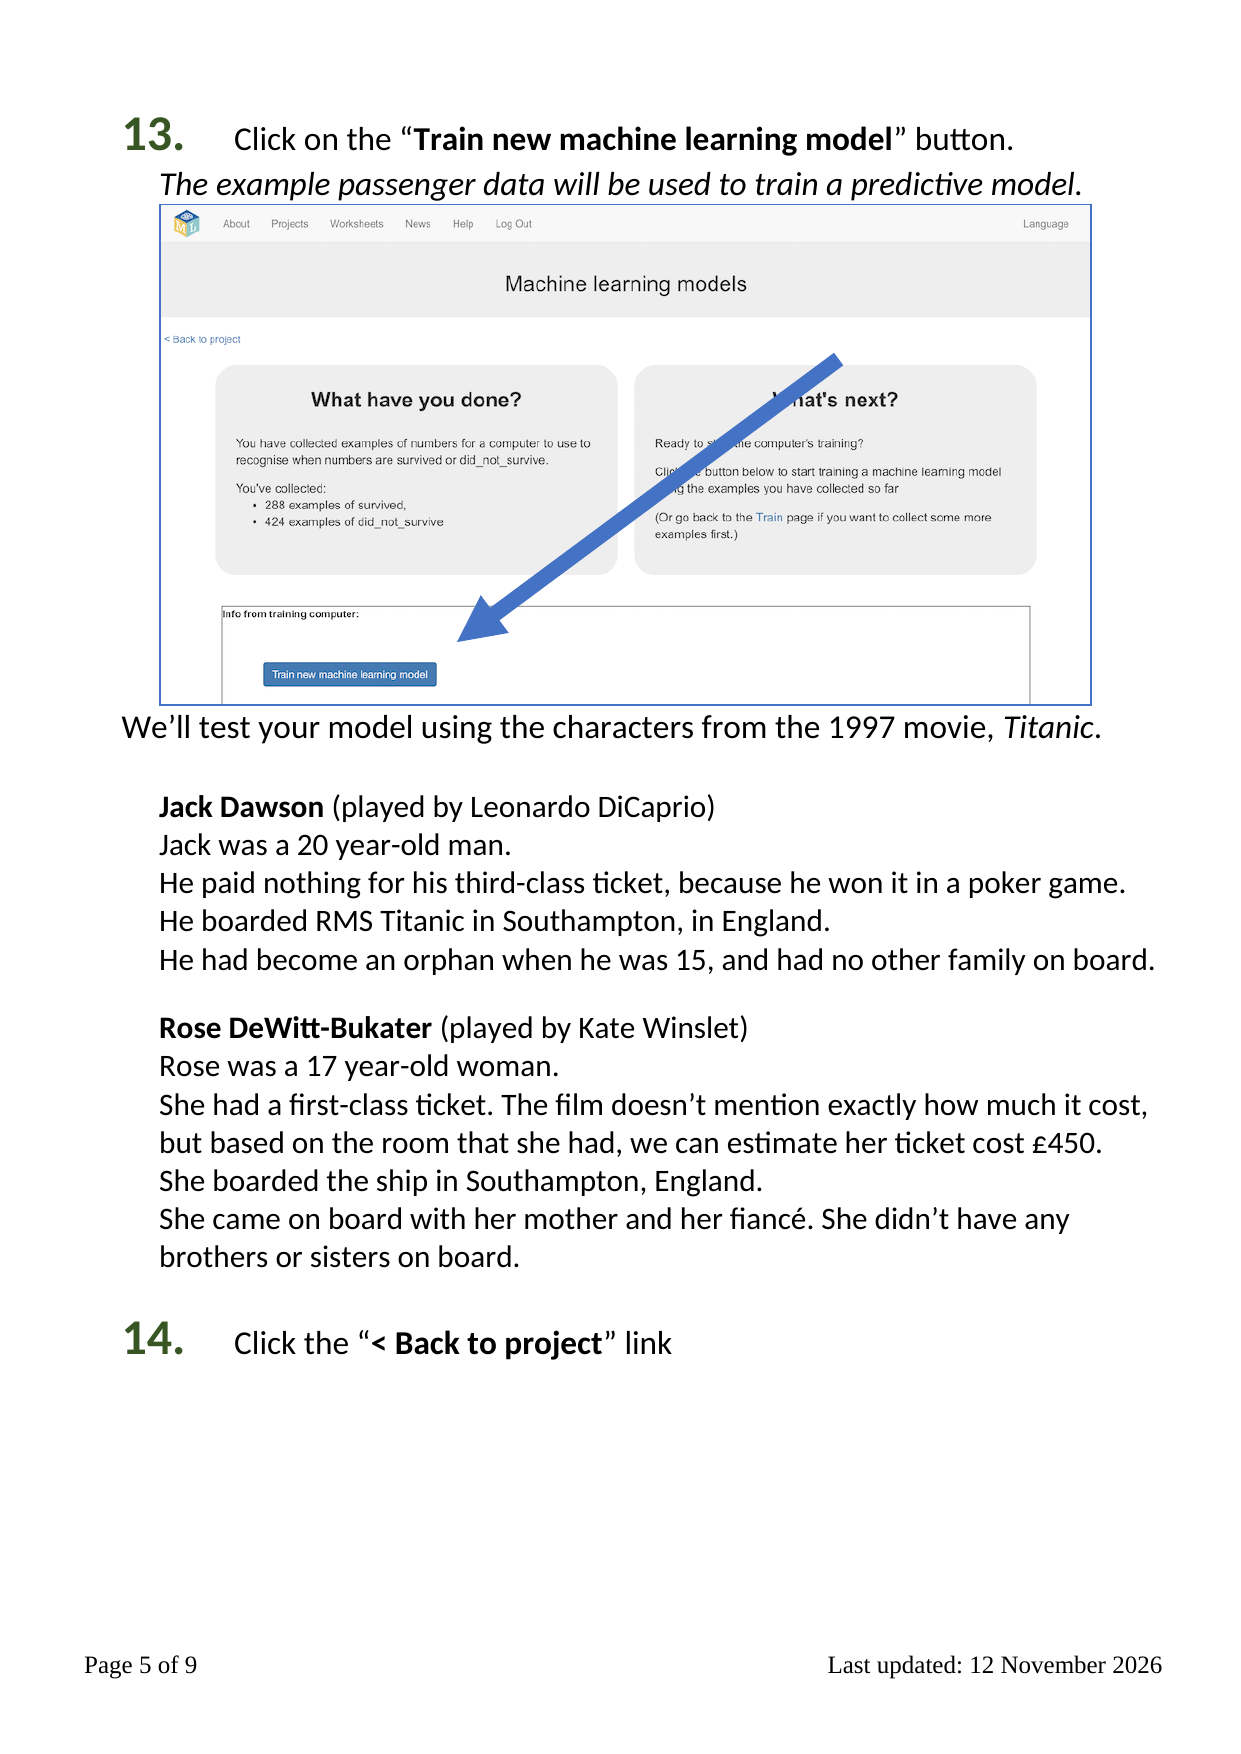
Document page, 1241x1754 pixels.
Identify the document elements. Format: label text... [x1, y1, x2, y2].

text We’ll test your model using the characters from the 1997 movie, Titanic. [121, 706, 1164, 746]
text Jack was a 20 year-old man. He paid nothing for his third-class ticket, because he won it in a poker game. He boarded RMS Titanic in Southampton, in England. He had become an orphan when he was 15, and had no other family on board. [159, 825, 1164, 1008]
picture [161, 205, 1090, 704]
text Jack Dawson (played by Leonardo DiCaprio) [159, 746, 1164, 825]
text She came on board with her mother and her fiancé. She didn’t have any brothers or sisters on board. [159, 1199, 1164, 1306]
text She boarded the ship in Southampton, England. [159, 1161, 1164, 1199]
text She had a first-class ticket. The film doesn’t mention exactly how much it cost, but based on the room that she had, we can estimate her ticket cost £450. [159, 1084, 1164, 1161]
list Click the “< Back to project” link [121, 1306, 1164, 1367]
text Rose DeWitt-Bukater (played by Kate Winslet) Rose was a 17 year-old woman. [159, 1008, 1164, 1084]
